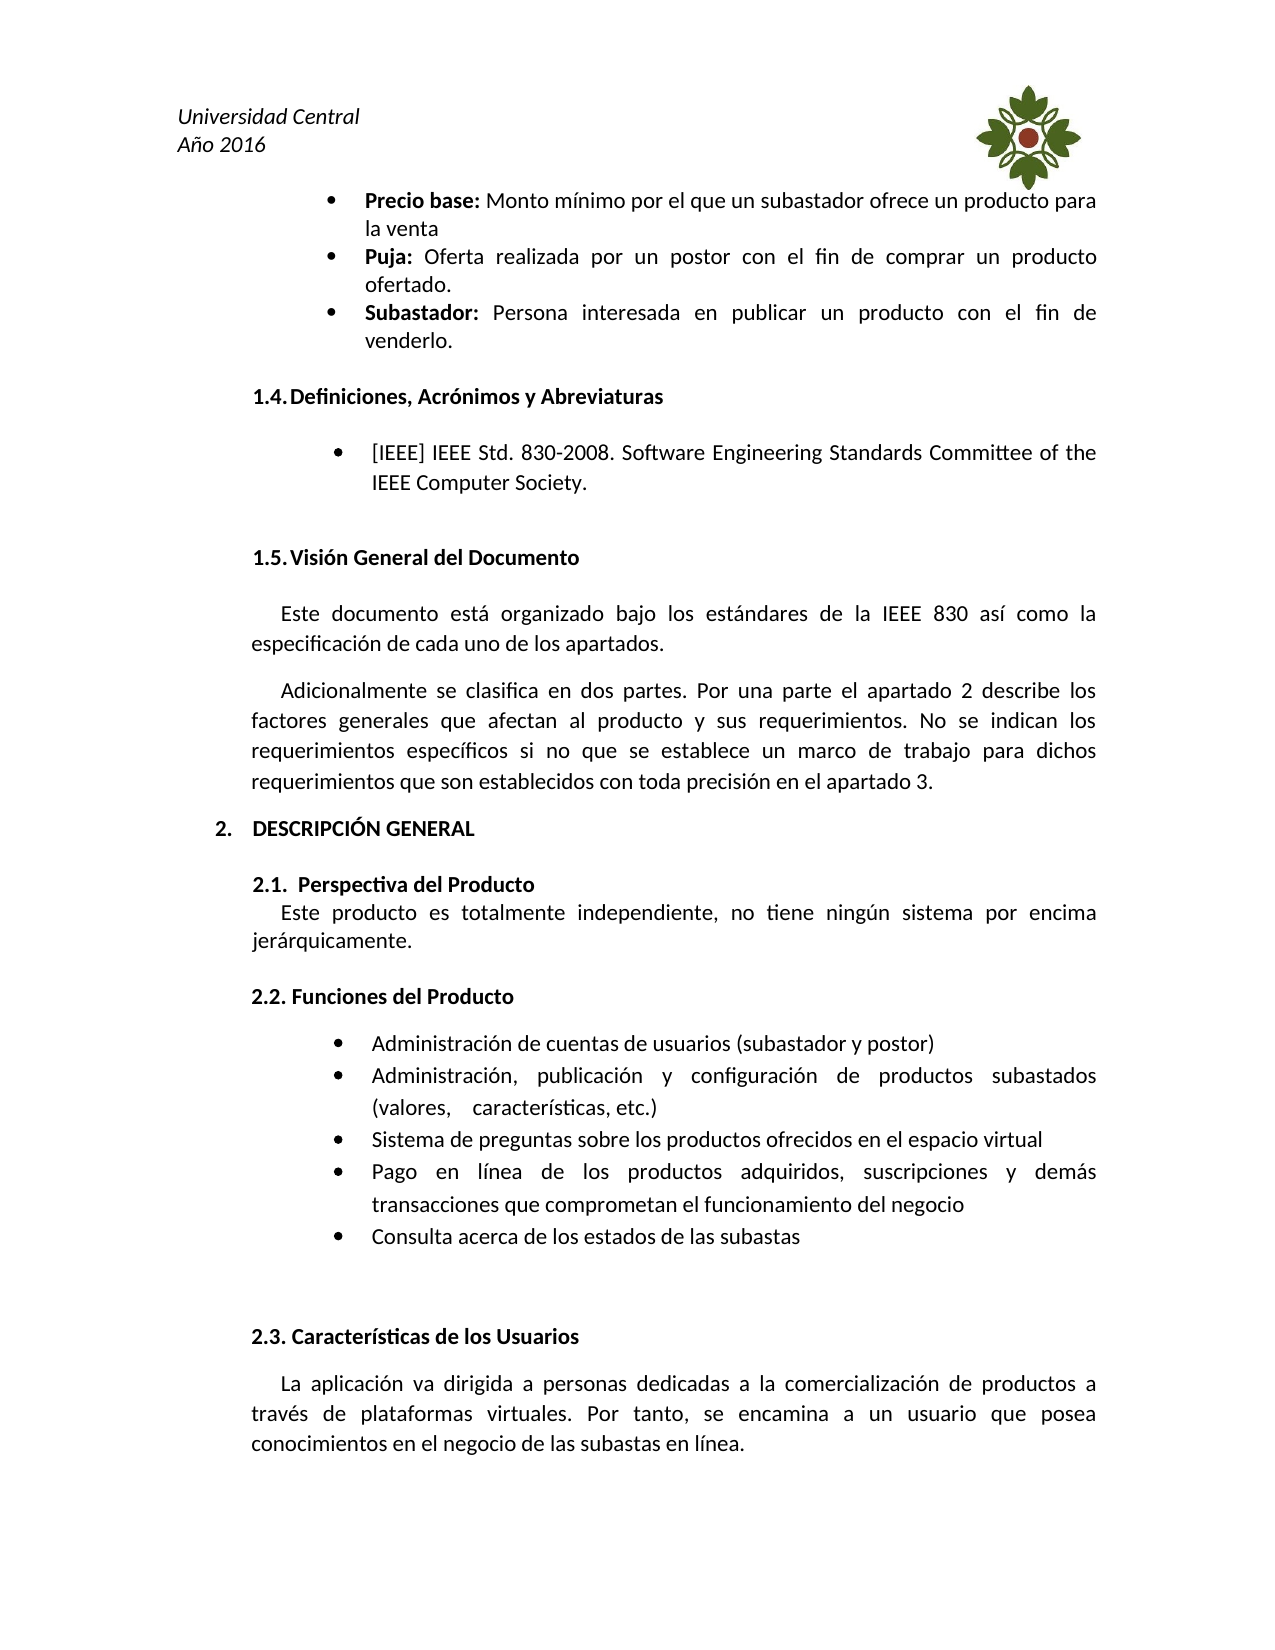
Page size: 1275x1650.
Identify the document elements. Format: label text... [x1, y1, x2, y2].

text La aplicación va dirigida a personas dedicadas a la comercialización de productos a través de plataformas virtuales. Por tanto, se encamina a un usuario que posea conocimientos en el negocio de las subastas en línea. [251, 1369, 1098, 1457]
list Administración, publicación y configuración de productos subastados (valores, características, etc.) [334, 1061, 1098, 1121]
text 2.2. Funciones del Producto [215, 982, 1098, 1010]
list Administración de cuentas de usuarios (subastador y postor) [334, 1029, 1098, 1057]
list Precio base: Monto mínimo por el que un subastador ofrece un producto para la venta [327, 186, 1098, 242]
text Adicionalmente se clasifica en dos partes. Por una parte el apartado 2 describe los factores generales que afectan al producto y sus requerimientos. No se indican los requerimientos específicos si no que se establece un marco de trabajo para dichos requerimientos que son establecidos con toda precisión en el apartado 3. [251, 676, 1098, 795]
list Sistema de preguntas sobre los productos ofrecidos en el espacio virtual [334, 1125, 1098, 1153]
text Este documento está organizado bajo los estándares de la IEEE 830 así como la especificación de cada uno de los apartados. [251, 599, 1098, 657]
picture [974, 85, 1083, 186]
text 2.3. Características de los Usuarios [177, 1322, 1098, 1350]
list Pago en línea de los productos adquiridos, suscripciones y demás transacciones que comprometan el funcionamiento del negocio [334, 1157, 1098, 1218]
text Este producto es totalmente independiente, no tiene ningún sistema por encima jerárquicamente. [252, 898, 1098, 954]
list Puja: Oferta realizada por un postor con el fin de comprar un producto ofertado. [327, 242, 1098, 298]
list Definiciones, Acrónimos y Abreviaturas [252, 382, 1098, 410]
list Subastador: Persona interesada en publicar un producto con el fin de venderlo. [327, 298, 1098, 354]
text 2.1. Perspectiva del Producto [252, 870, 1098, 898]
list DESCRIPCIÓN GENERAL [215, 814, 1098, 842]
list [IEEE] IEEE Std. 830-2008. Software Engineering Standards Committee of the IEEE Computer Society. [334, 438, 1098, 496]
list Visión General del Documento [252, 543, 1098, 571]
list Consulta acerca de los estados de las subastas [334, 1222, 1098, 1250]
